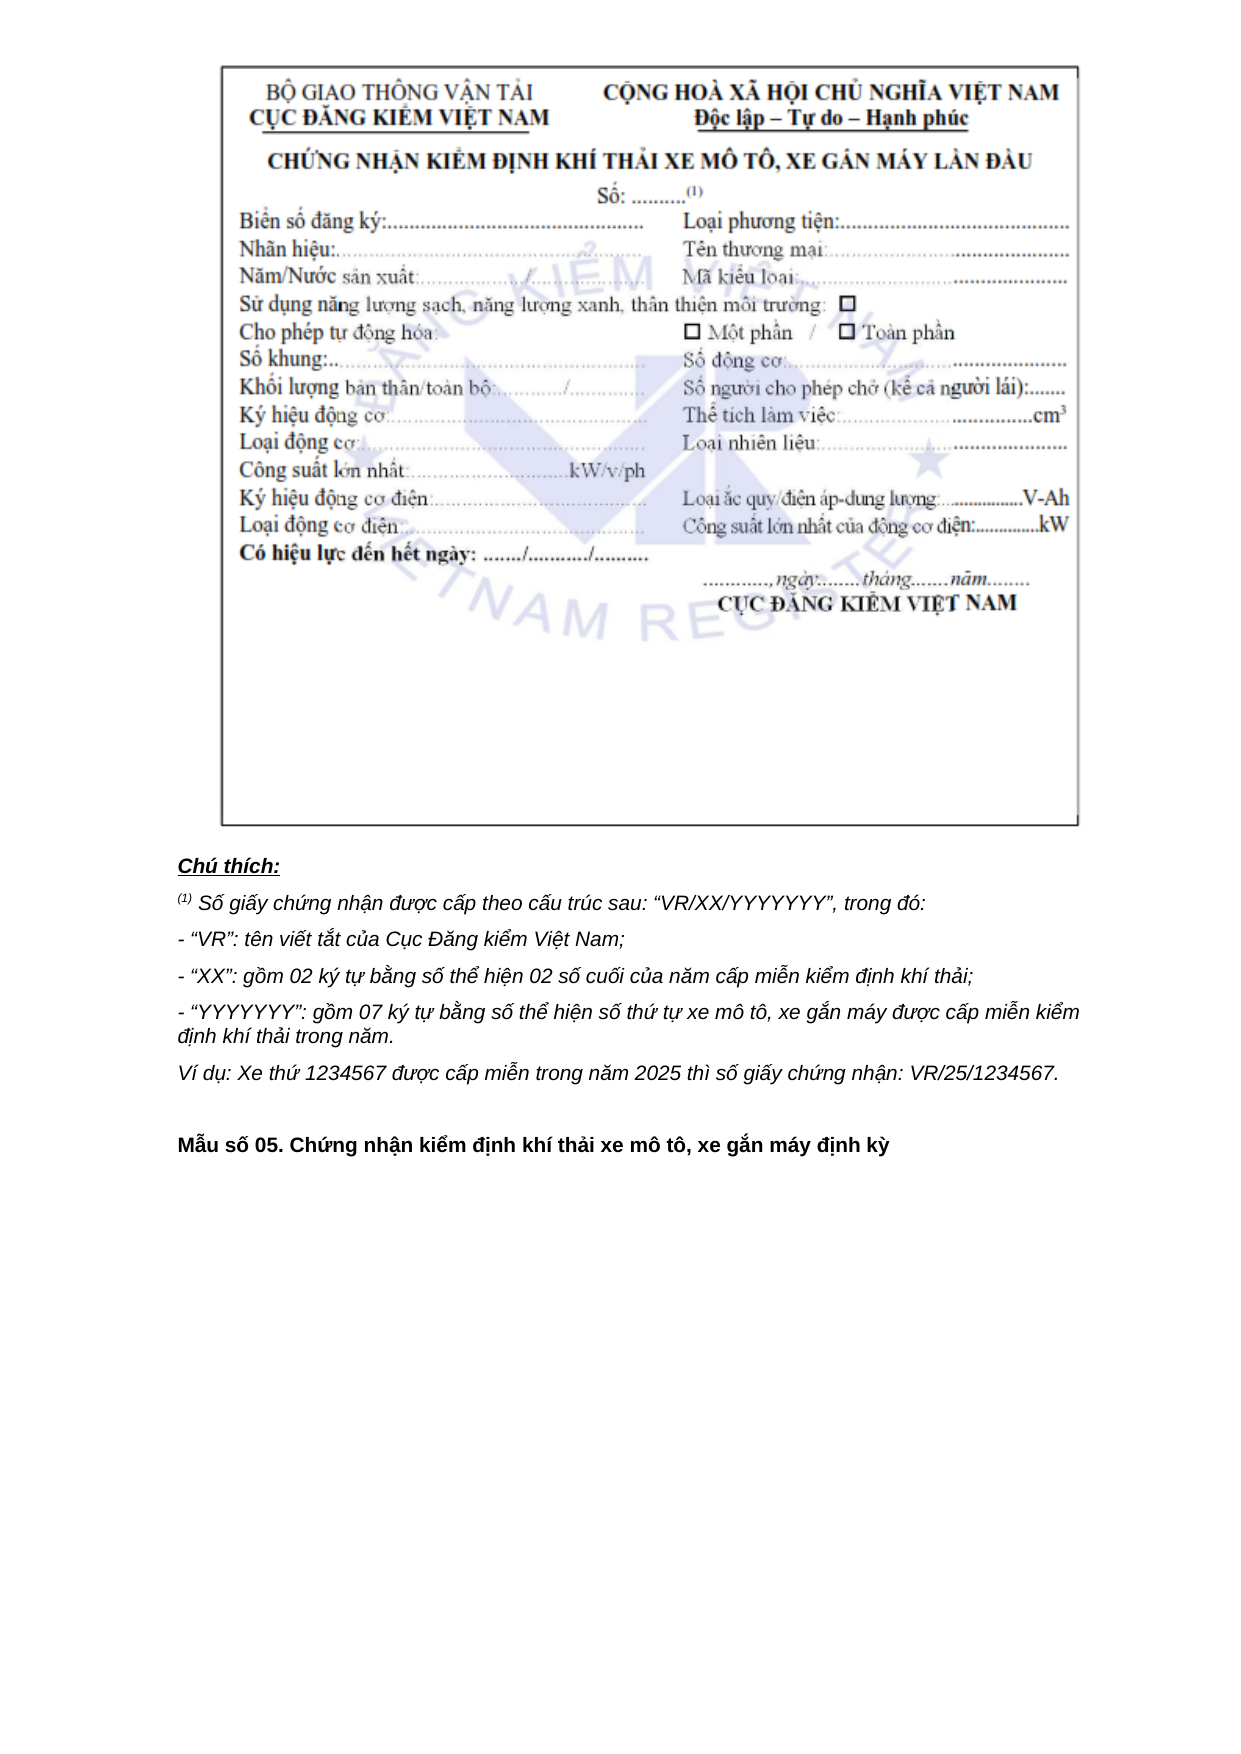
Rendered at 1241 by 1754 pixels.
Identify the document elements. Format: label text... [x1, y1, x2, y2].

text Chú thích: [177, 854, 1122, 878]
text Mẫu số 05. Chứng nhận kiểm định khí thải xe mô tô, xe gắn máy định kỳ [177, 1133, 1122, 1157]
text (1) Số giấy chứng nhận được cấp theo cấu trúc sau: “VR/XX/YYYYYYY”, trong đó: [177, 891, 1122, 914]
text - “XX”: gồm 02 ký tự bằng số thể hiện 02 số cuối của năm cấp miễn kiểm định khí thải; [177, 963, 1122, 987]
text Ví dụ: Xe thứ 1234567 được cấp miễn trong năm 2025 thì số giấy chứng nhận: VR/25/1234567. [177, 1060, 1122, 1084]
picture [203, 58, 1096, 842]
text - “VR”: tên viết tắt của Cục Đăng kiểm Việt Nam; [177, 927, 1122, 951]
text - “YYYYYYY”: gồm 07 ký tự bằng số thể hiện số thứ tự xe mô tô, xe gắn máy được cấp miễn kiểm định khí thải trong năm. [177, 1000, 1122, 1048]
